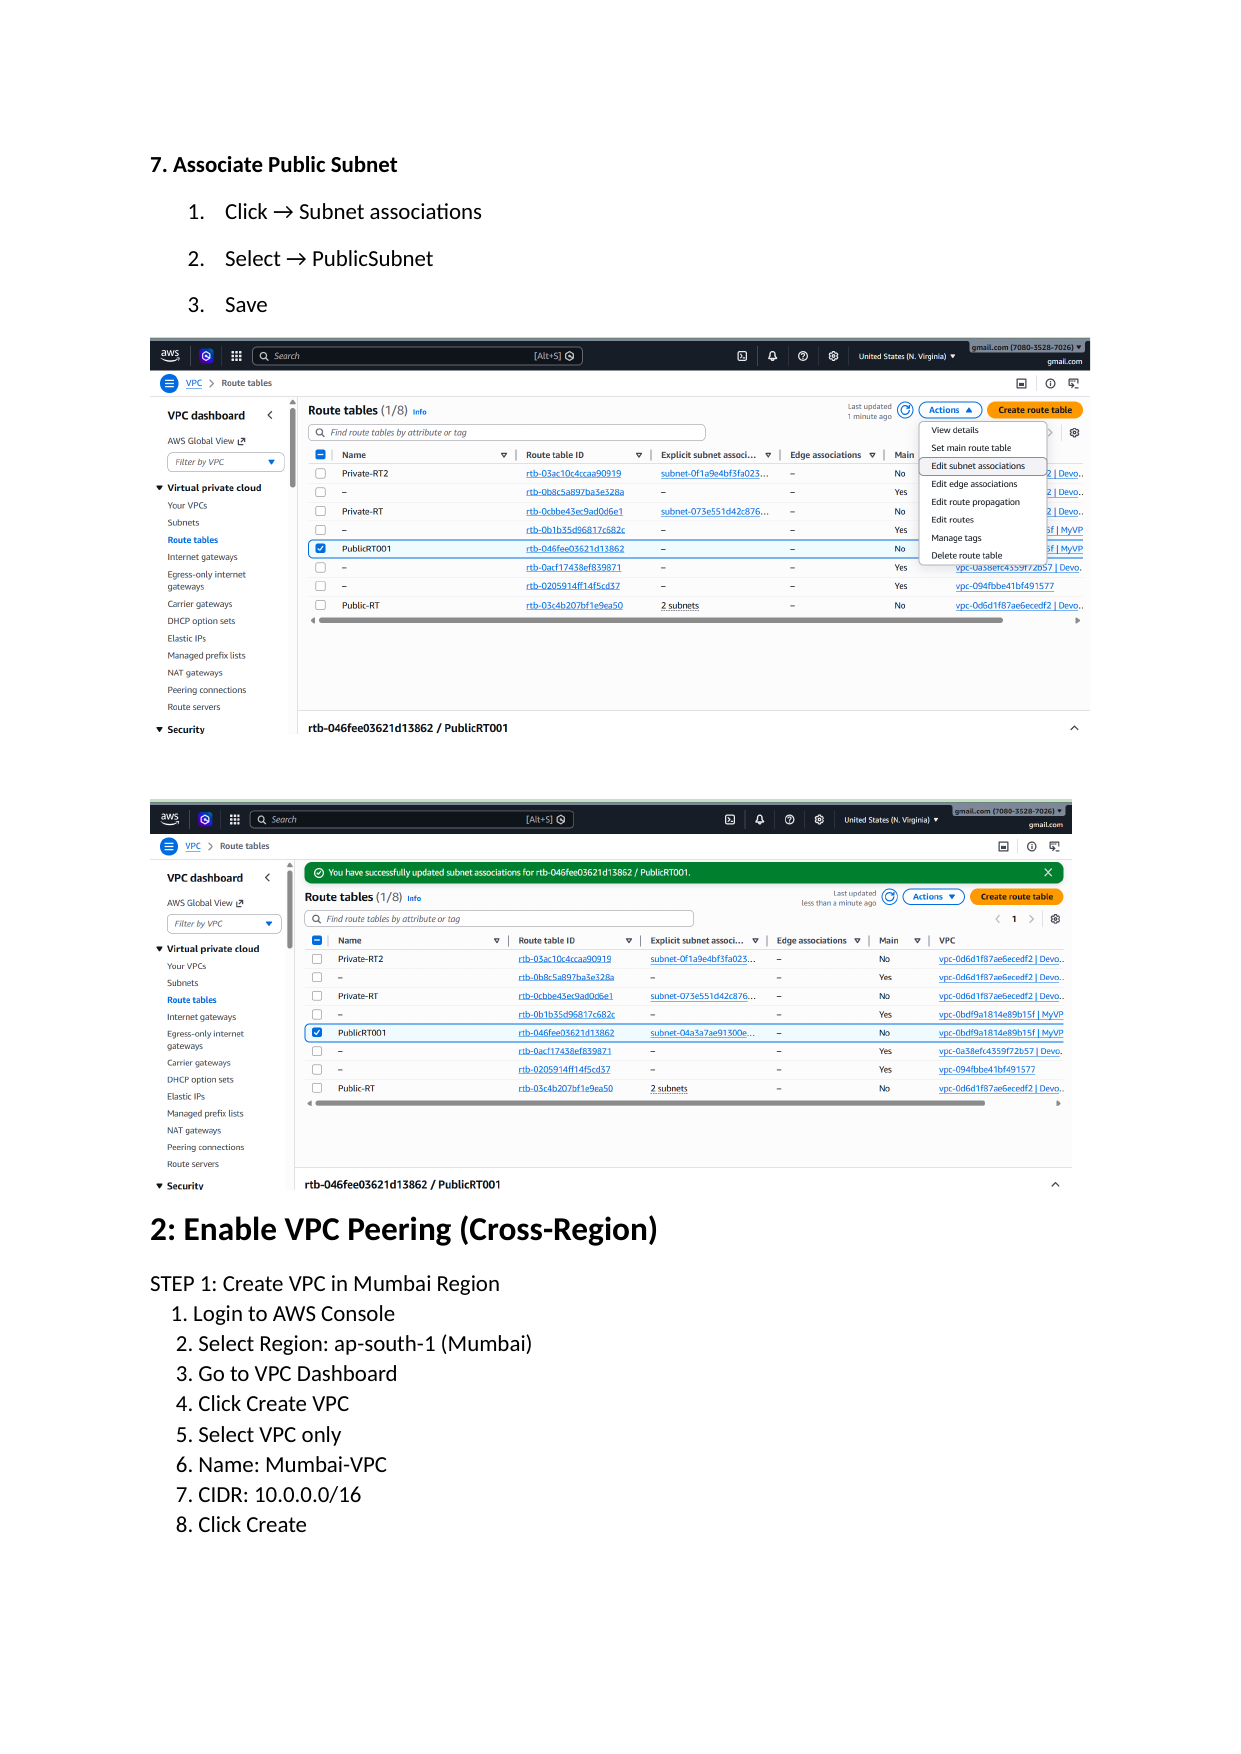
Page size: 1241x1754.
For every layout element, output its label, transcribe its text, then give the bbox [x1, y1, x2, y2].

picture [150, 337, 1091, 734]
picture [150, 799, 1072, 1190]
text STEP 1: Create VPC in Mumbai Region 1. Login to AWS Console 2. Select Region: ap-south-1 (Mumbai) 3. Go to VPC Dashboard 4. Click Create VPC 5. Select VPC only 6. Name: Mumbai-VPC 7. CIDR: 10.0.0.0/16 8. Click Create [150, 1269, 1090, 1569]
text 7. Associate Public Subnet [150, 150, 1090, 178]
text 2: Enable VPC Peering (Cross-Region) [150, 1208, 1090, 1249]
list Select → PublicSubnet [187, 244, 1090, 272]
list Save [187, 291, 1090, 319]
list Click → Subnet associations [187, 197, 1090, 225]
